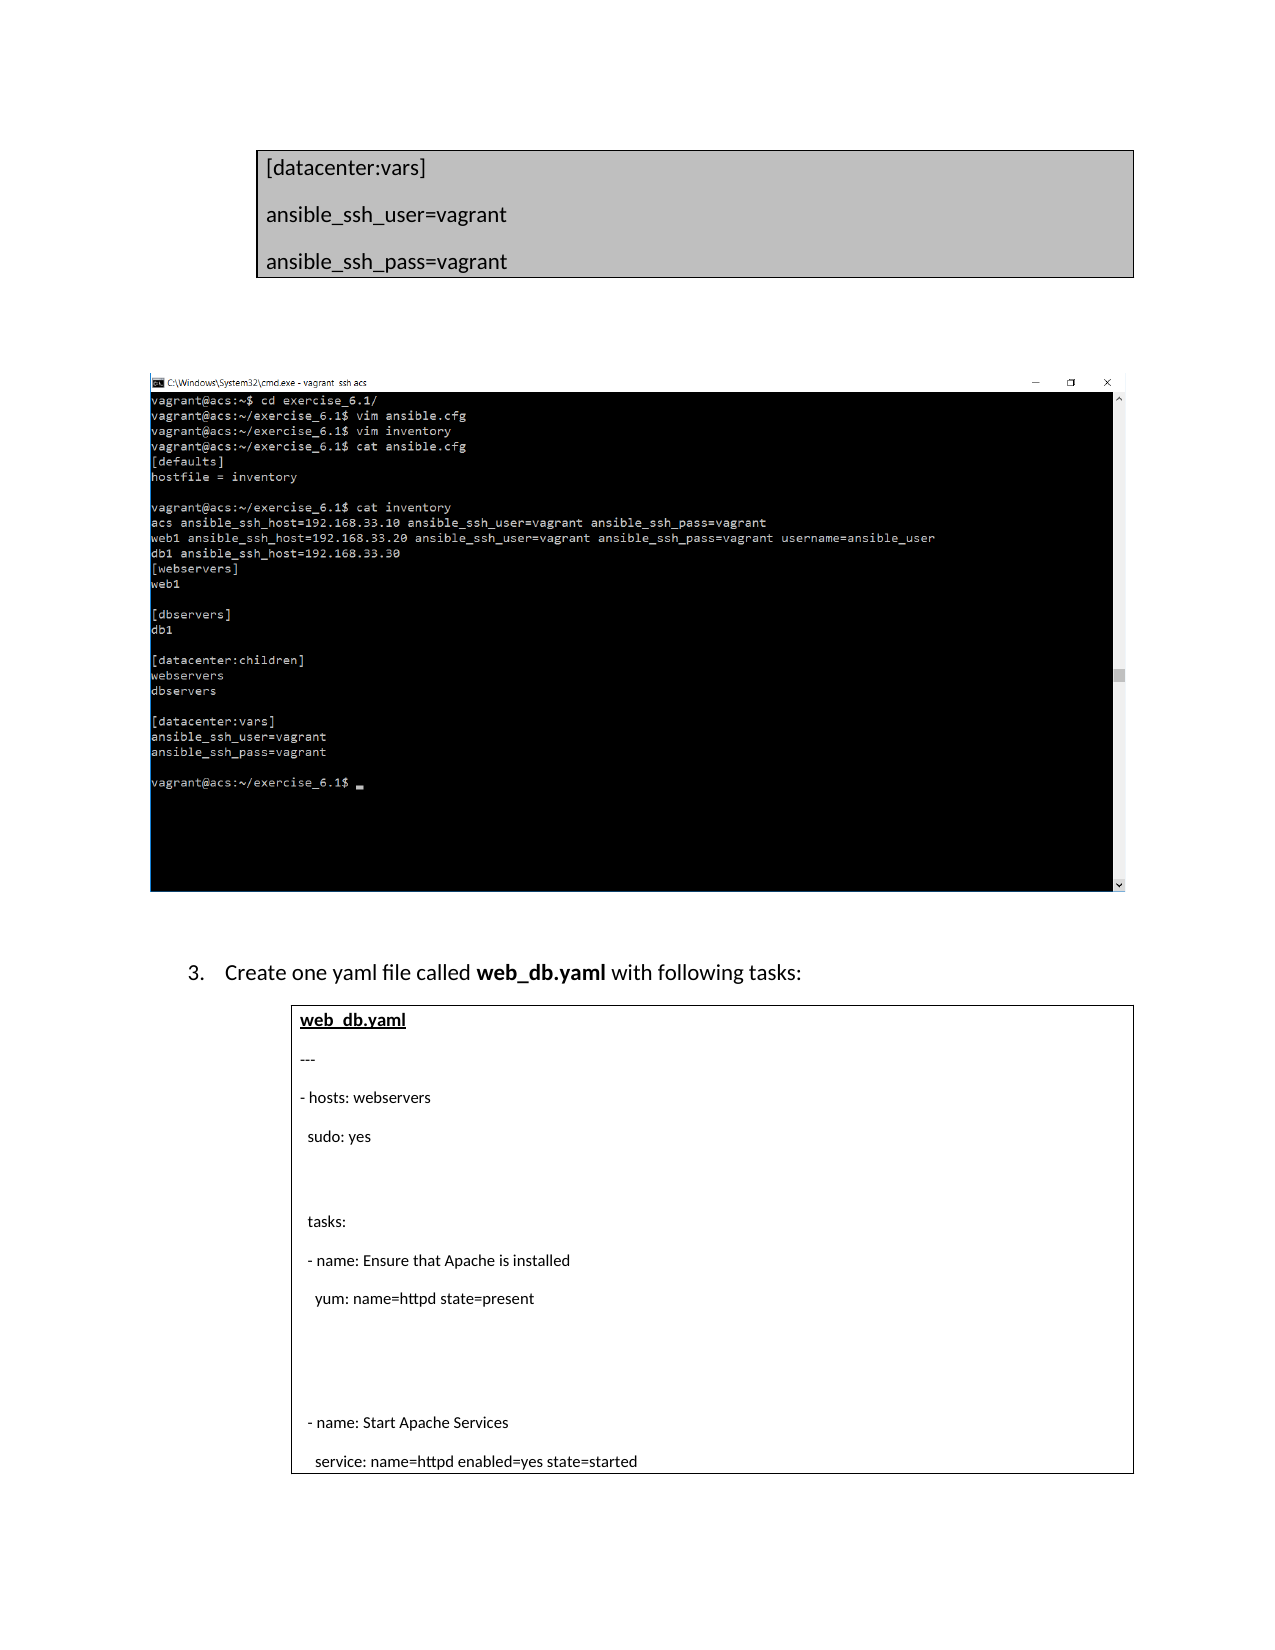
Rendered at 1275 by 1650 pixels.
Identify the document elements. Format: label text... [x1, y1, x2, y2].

text [datacenter:vars] [258, 151, 1133, 181]
text ansible_ssh_pass=vagrant [258, 244, 1133, 277]
text yum: name=httpd state=present [292, 1286, 1133, 1309]
text service: name=httpd enabled=yes state=started [292, 1448, 1133, 1473]
text - name: Ensure that Apache is installed [292, 1247, 1133, 1270]
text web_db.yaml [292, 1006, 1133, 1031]
text --- [292, 1046, 1133, 1069]
text sudo: yes [292, 1123, 1133, 1146]
text tasks: [292, 1208, 1133, 1232]
text - name: Start Apache Services [292, 1409, 1133, 1433]
text - hosts: webservers [292, 1084, 1133, 1108]
picture [150, 373, 1125, 892]
list Create one yaml file called web_db.yaml with following tasks: [187, 958, 1125, 986]
text ansible_ssh_user=vagrant [258, 197, 1133, 228]
